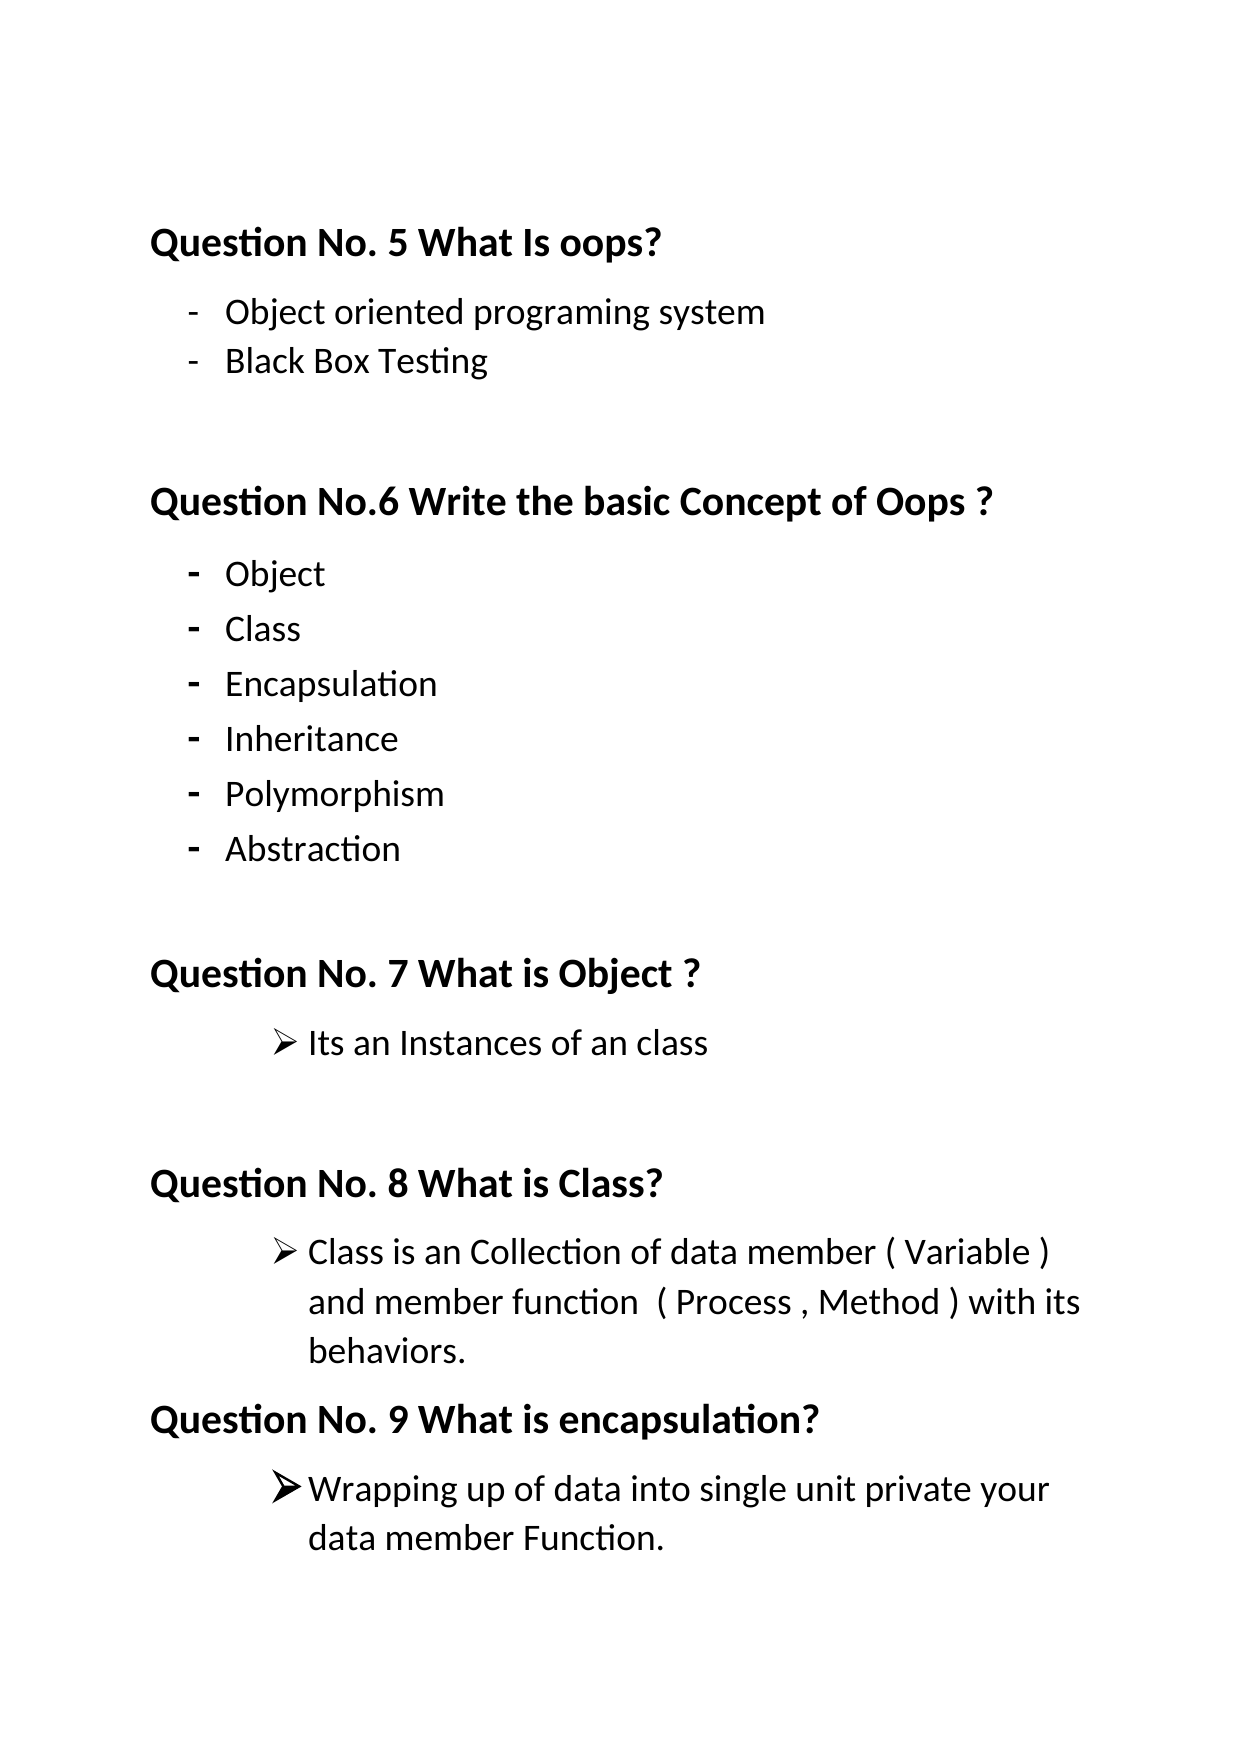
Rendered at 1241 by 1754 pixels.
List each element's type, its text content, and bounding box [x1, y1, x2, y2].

list Class [187, 601, 1090, 652]
text Question No. 8 What is Class? [150, 1157, 1090, 1207]
text Question No. 5 What Is oops? [150, 216, 1090, 267]
list Black Box Testing [187, 337, 1090, 383]
list Encapsulation [187, 656, 1090, 707]
text Question No.6 Write the basic Concept of Oops ? [150, 475, 1090, 526]
list Class is an Collection of data member ( Variable ) and member function ( Process , Method ) with its behaviors. [270, 1228, 1090, 1373]
text Question No. 7 What is Object ? [150, 947, 1090, 998]
list Polymorphism [187, 766, 1090, 817]
list Object [187, 546, 1090, 597]
list Object oriented programing system [187, 288, 1090, 333]
list Its an Instances of an class [270, 1019, 1090, 1065]
list Wrapping up of data into single unit private your data member Function. [270, 1465, 1090, 1560]
list Inheritance [187, 711, 1090, 762]
text Question No. 9 What is encapsulation? [150, 1393, 1090, 1444]
list Abstraction [187, 821, 1090, 872]
